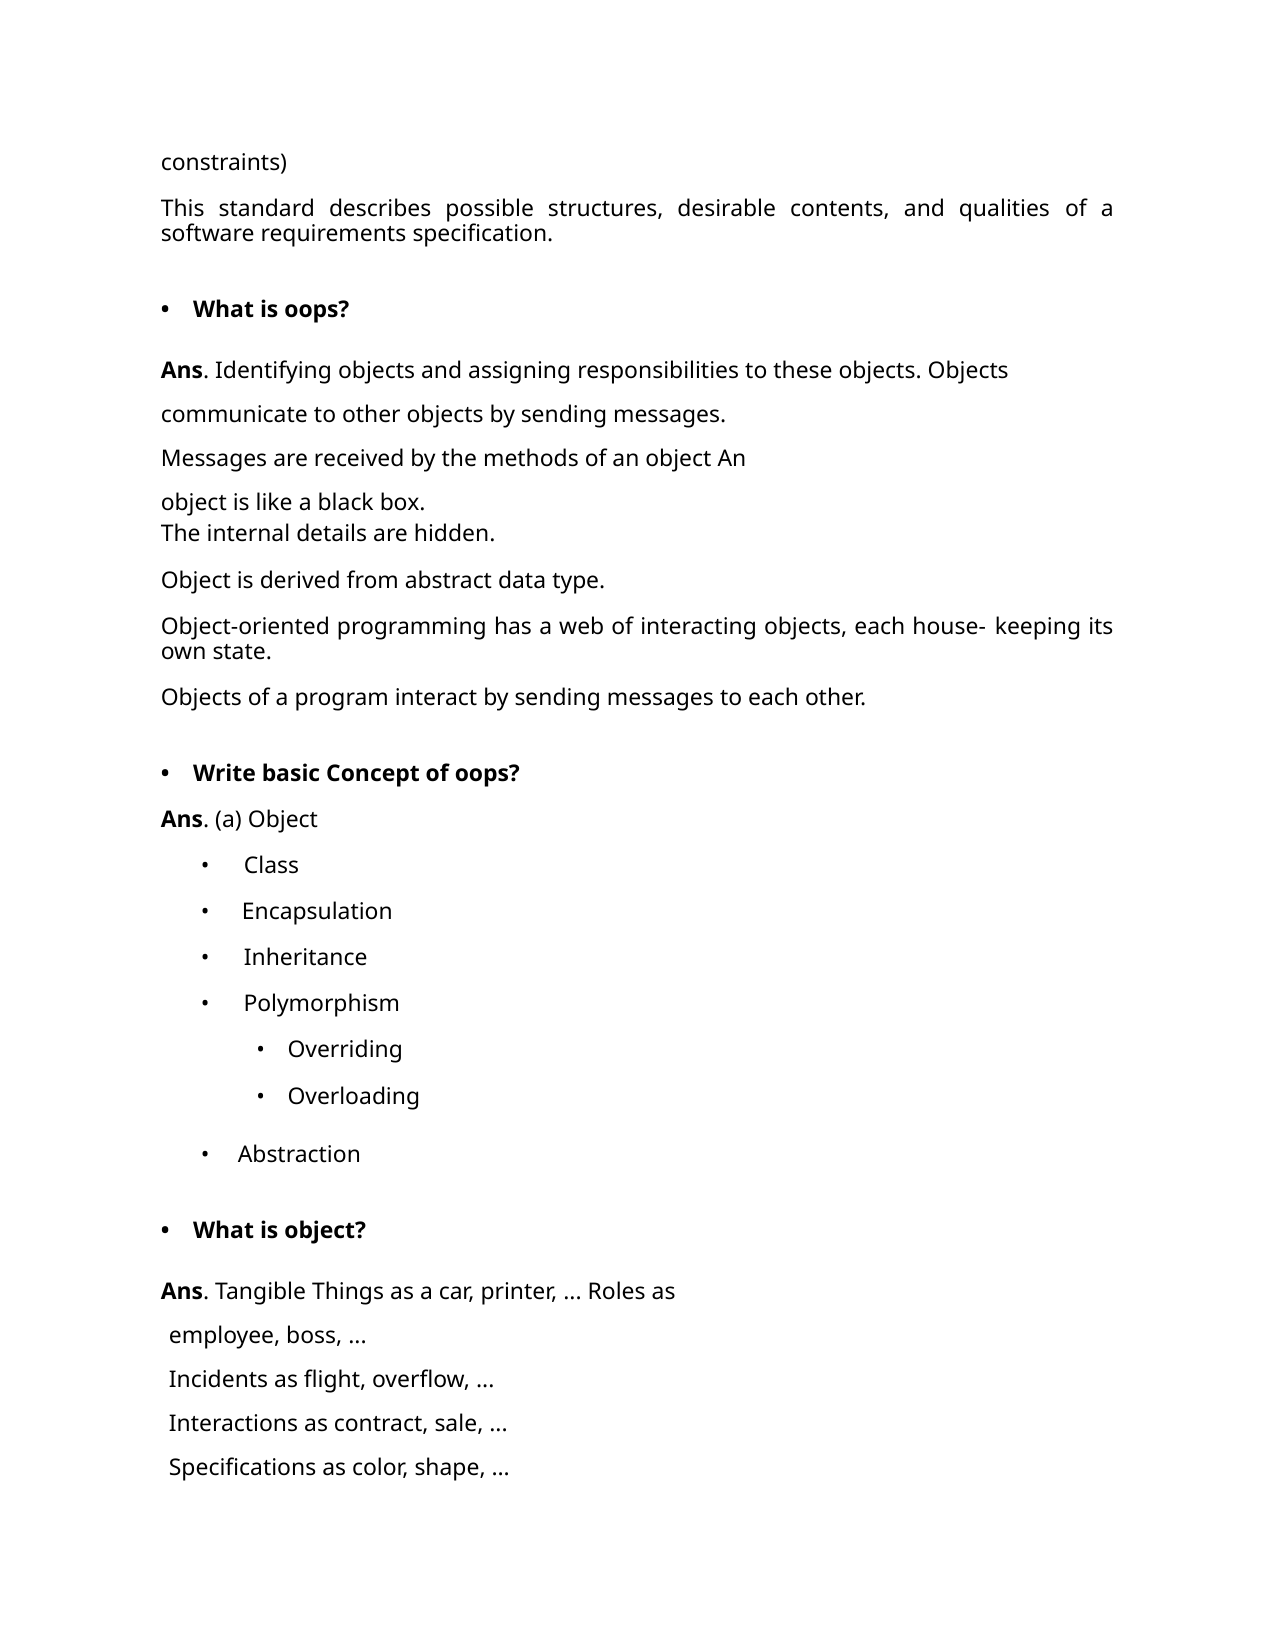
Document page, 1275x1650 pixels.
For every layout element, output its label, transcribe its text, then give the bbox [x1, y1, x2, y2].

text The internal details are hidden. [161, 519, 1125, 547]
list Class [201, 853, 1125, 878]
list Write basic Concept of oops? [161, 761, 1125, 786]
list Abstraction [201, 1143, 1125, 1168]
text Object is derived from abstract data type. [161, 568, 1125, 593]
text Ans. Tangible Things as a car, printer, ... Roles as employee, boss, ... [161, 1264, 693, 1352]
text Object-oriented programming has a web of interacting objects, each house- keeping its own state. [161, 614, 1113, 664]
text This standard describes possible structures, desirable contents, and qualities of a software requirements specification. [161, 196, 1113, 247]
text Objects of a program interact by sending messages to each other. [161, 686, 1125, 711]
list Overloading [256, 1084, 1125, 1109]
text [161, 150, 1114, 175]
list What is oops? [161, 297, 1125, 322]
list Encapsulation [201, 899, 1125, 924]
text Ans. (a) Object [161, 807, 1125, 832]
list What is object? [161, 1218, 1125, 1243]
list Overriding [256, 1038, 1125, 1063]
text Ans. Identifying objects and assigning responsibilities to these objects. Objects communicate to other objects by sending messages. [161, 343, 1037, 431]
list Inheritance [201, 946, 1125, 971]
text Messages are received by the methods of an object An object is like a black box. [161, 431, 810, 519]
text Incidents as flight, overflow, ... Interactions as contract, sale, ... Specifications as color, shape, … [169, 1352, 599, 1484]
list Polymorphism [201, 992, 1125, 1017]
